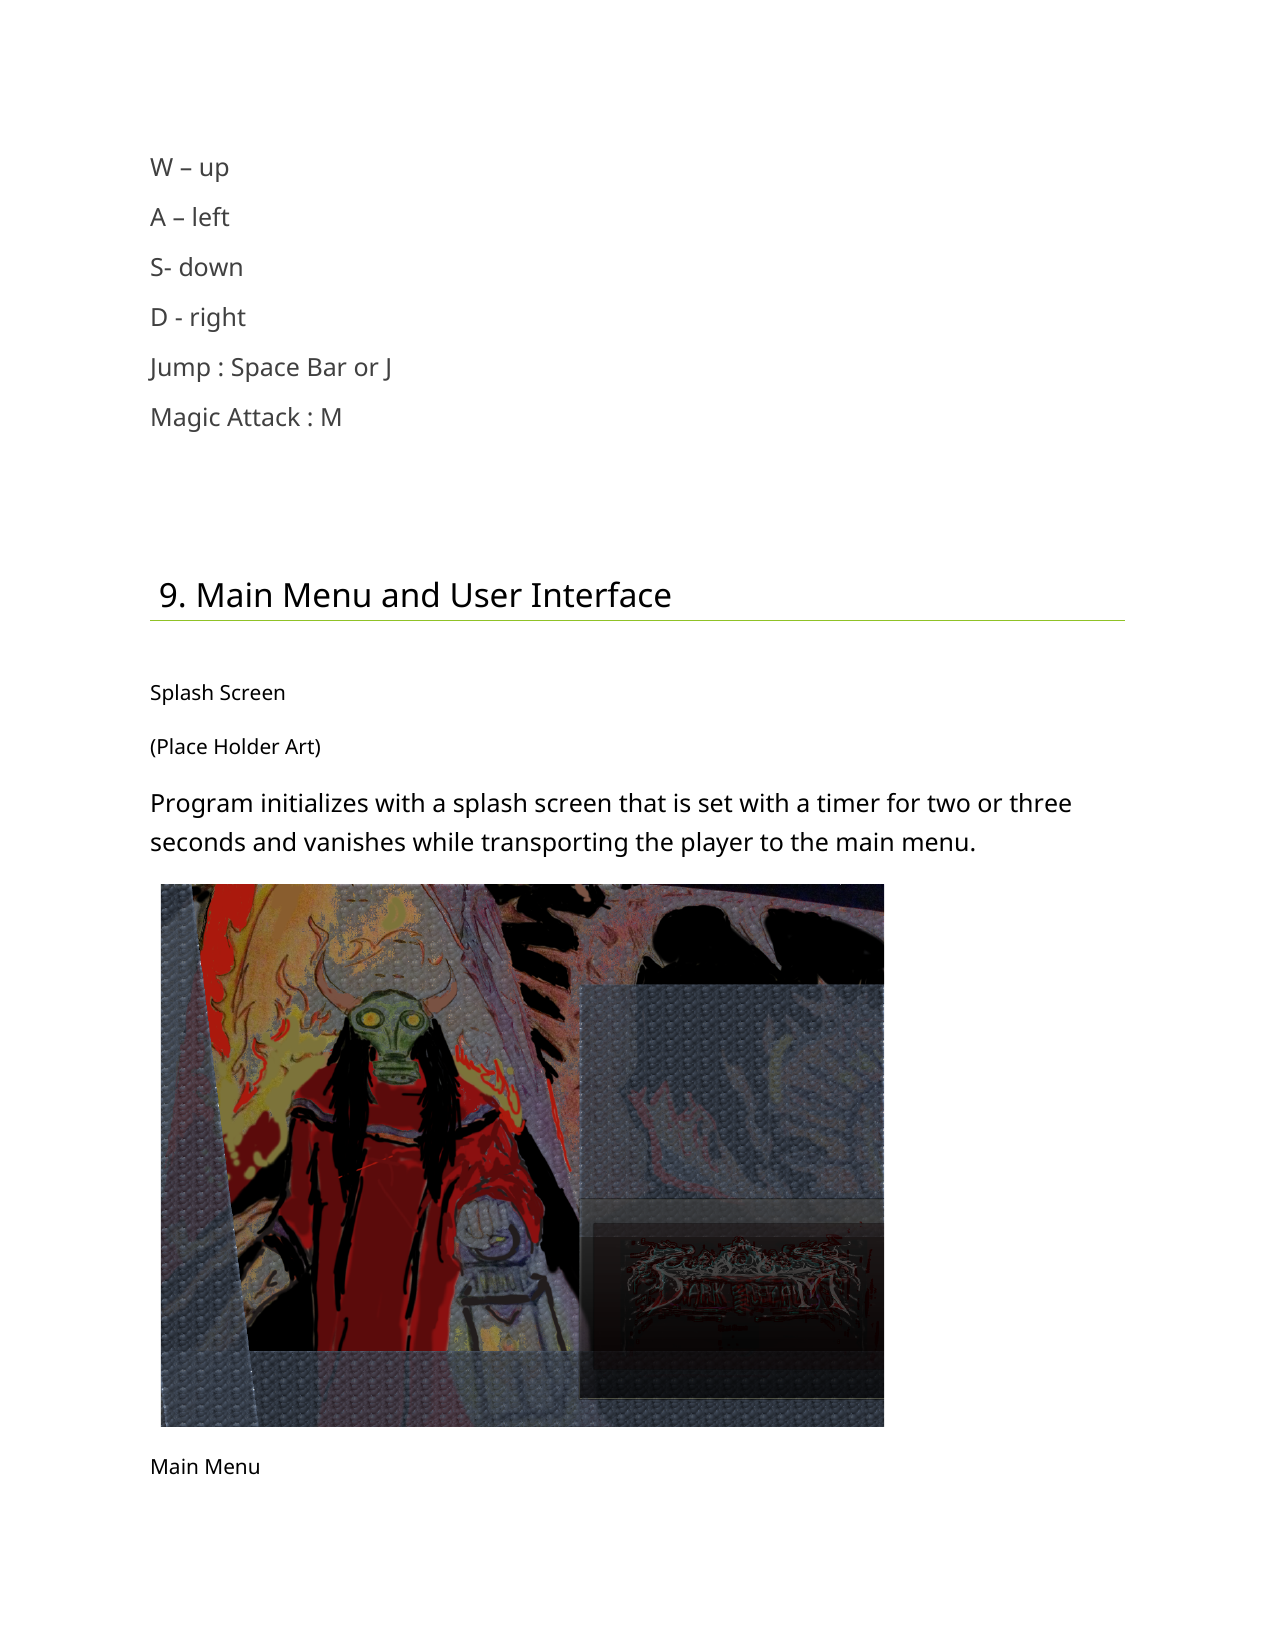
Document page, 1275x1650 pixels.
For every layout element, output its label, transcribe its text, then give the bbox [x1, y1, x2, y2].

text Jump : Space Bar or J [150, 349, 1125, 384]
text Magic Attack : M [150, 399, 1125, 433]
picture [160, 884, 885, 1427]
subtitle 9. Main Menu and User Interface [150, 572, 1125, 620]
text Program initializes with a splash screen that is set with a timer for two or three seconds and vanishes while transporting the player to the main menu. [150, 785, 1125, 858]
text S- down [150, 250, 1125, 284]
text D - right [150, 300, 1125, 334]
text A – left [150, 200, 1125, 234]
text Main Menu [150, 1452, 1125, 1480]
text Splash Screen [150, 678, 1125, 707]
text W – up [150, 150, 1125, 184]
text (Place Holder Art) [150, 732, 1125, 760]
